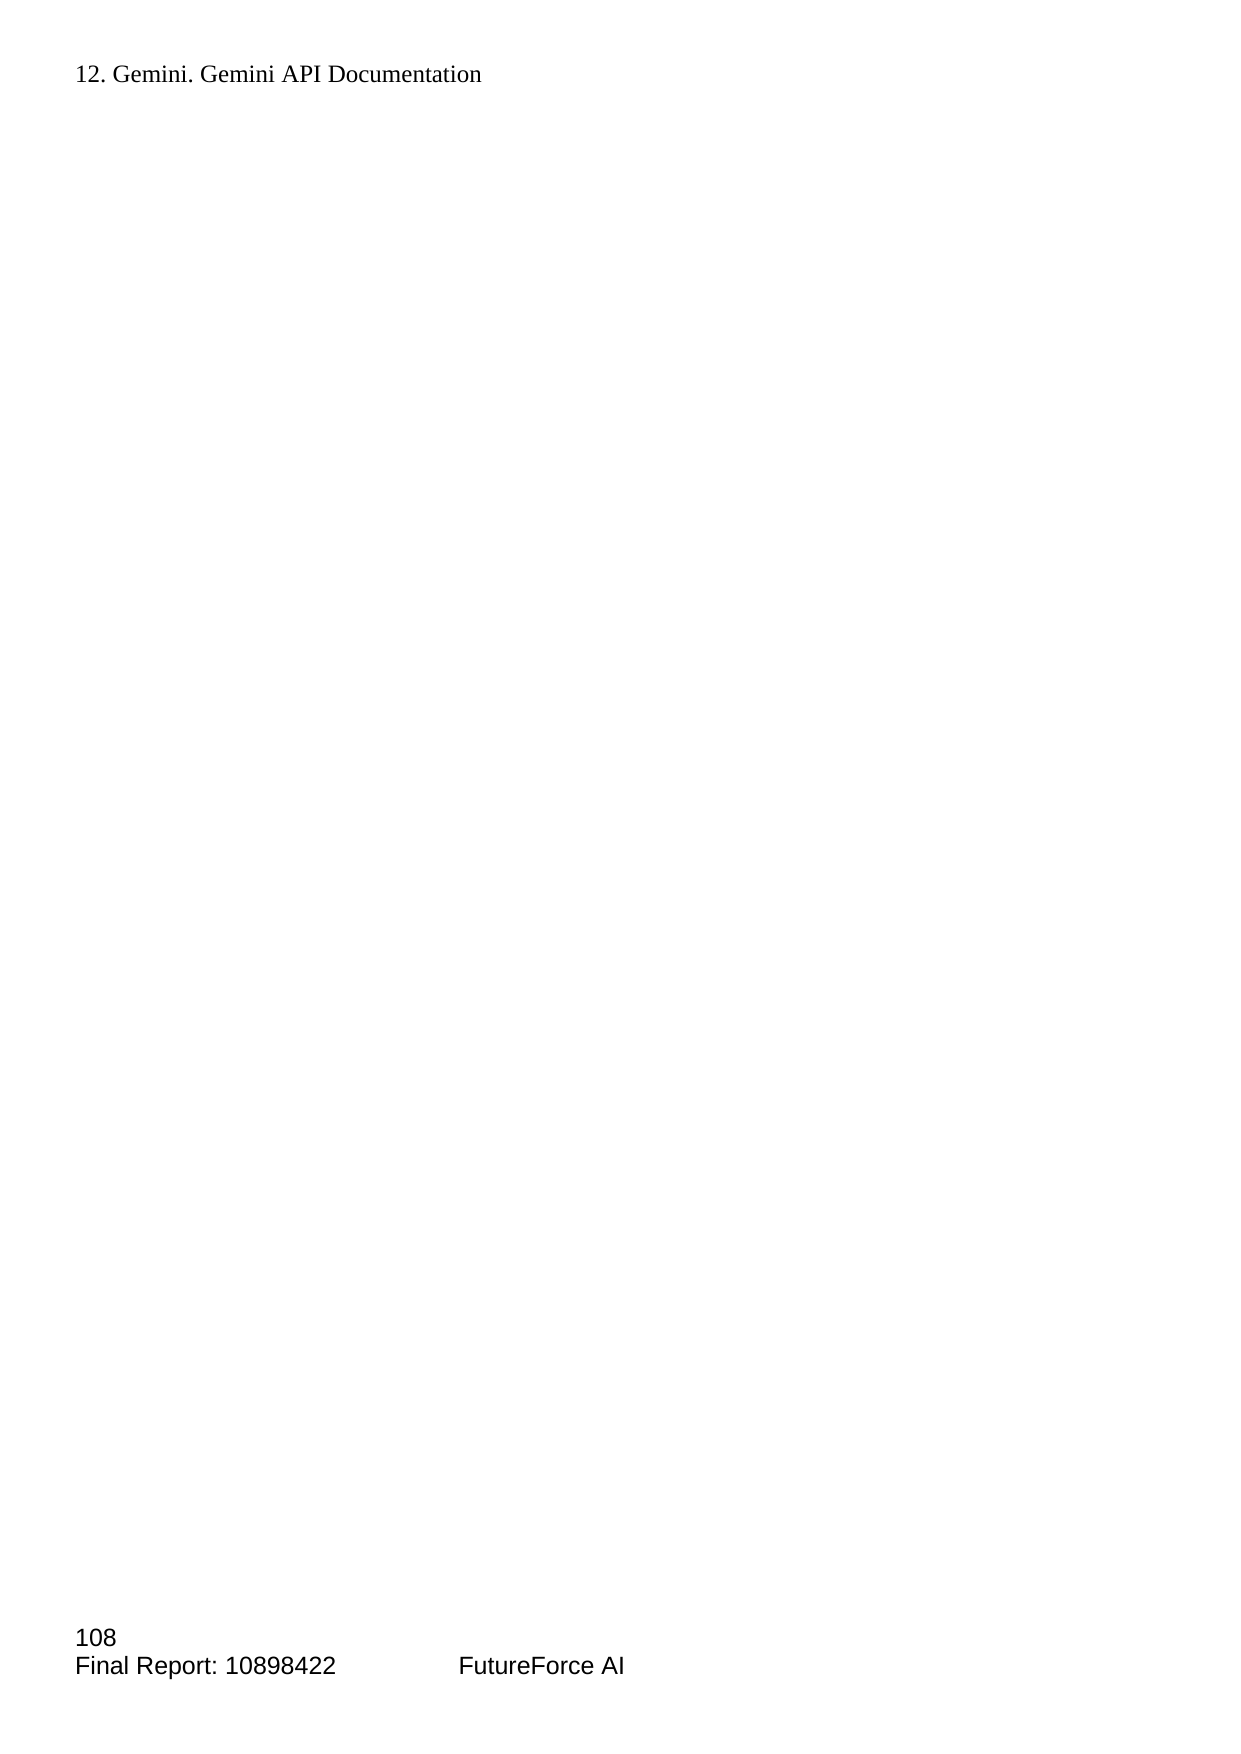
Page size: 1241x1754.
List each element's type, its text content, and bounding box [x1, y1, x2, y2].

text 12. Gemini. Gemini API Documentation [75, 59, 1165, 88]
